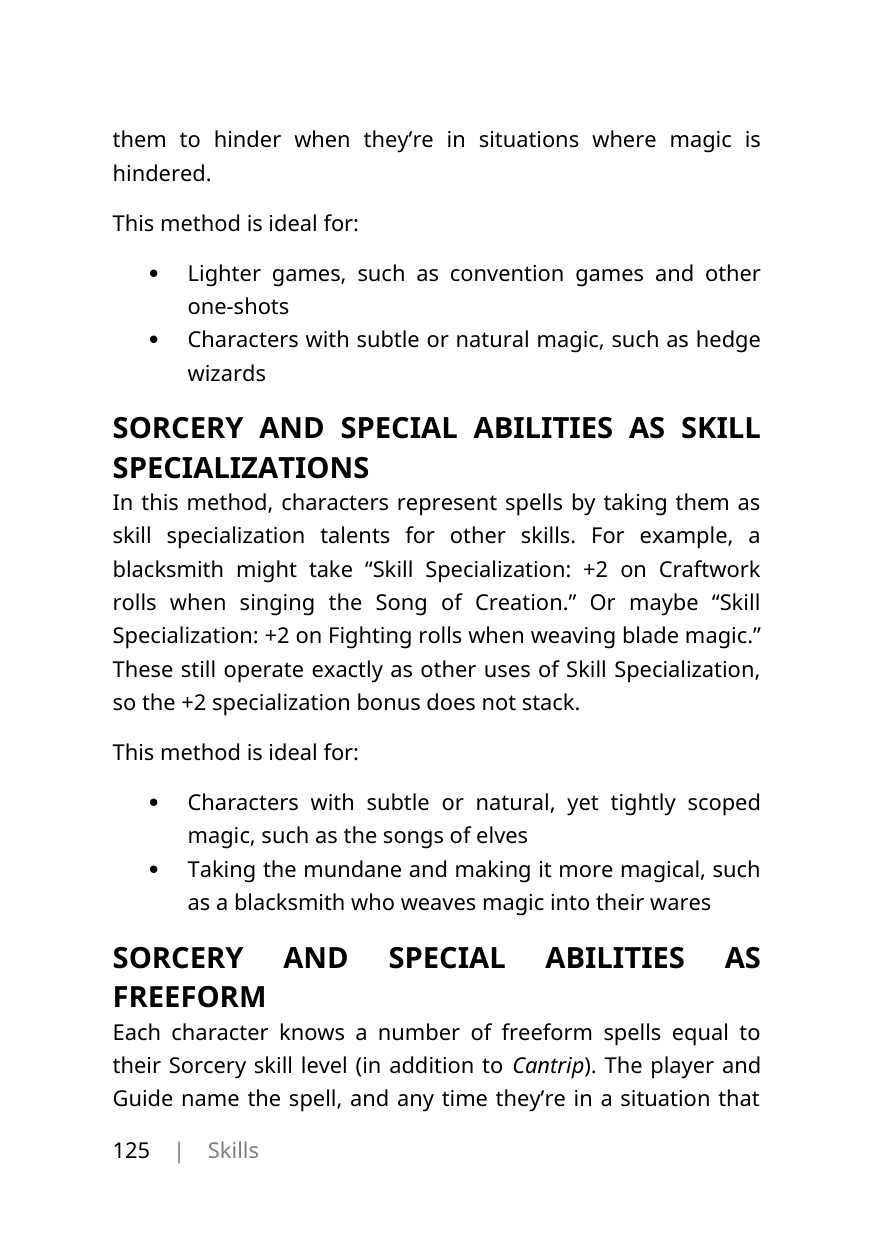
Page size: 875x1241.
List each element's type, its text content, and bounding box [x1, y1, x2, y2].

list Characters with subtle or natural magic, such as hedge wizards [150, 324, 762, 387]
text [112, 1016, 762, 1113]
subtitle Sorcery and special abilities as Freeform [112, 937, 762, 1016]
subtitle Sorcery and special abilities as skill specializations [112, 408, 762, 487]
list Taking the mundane and making it more magical, such as a blacksmith who weaves magic into their wares [150, 854, 762, 917]
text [112, 124, 762, 187]
text In this method, characters represent spells by taking them as skill specialization talents for other skills. For example, a blacksmith might take “Skill Specialization: +2 on Craftwork rolls when singing the Song of Creation.” Or maybe “Skill Specialization: +2 on Fighting rolls when weaving blade magic.” These still operate exactly as other uses of Skill Specialization, so the +2 specialization bonus does not stack. [112, 487, 762, 717]
text This method is ideal for: [112, 208, 762, 237]
text This method is ideal for: [112, 737, 762, 767]
list Lighter games, such as convention games and other one-shots [150, 258, 762, 321]
list Characters with subtle or natural, yet tightly scoped magic, such as the songs of elves [150, 787, 762, 850]
